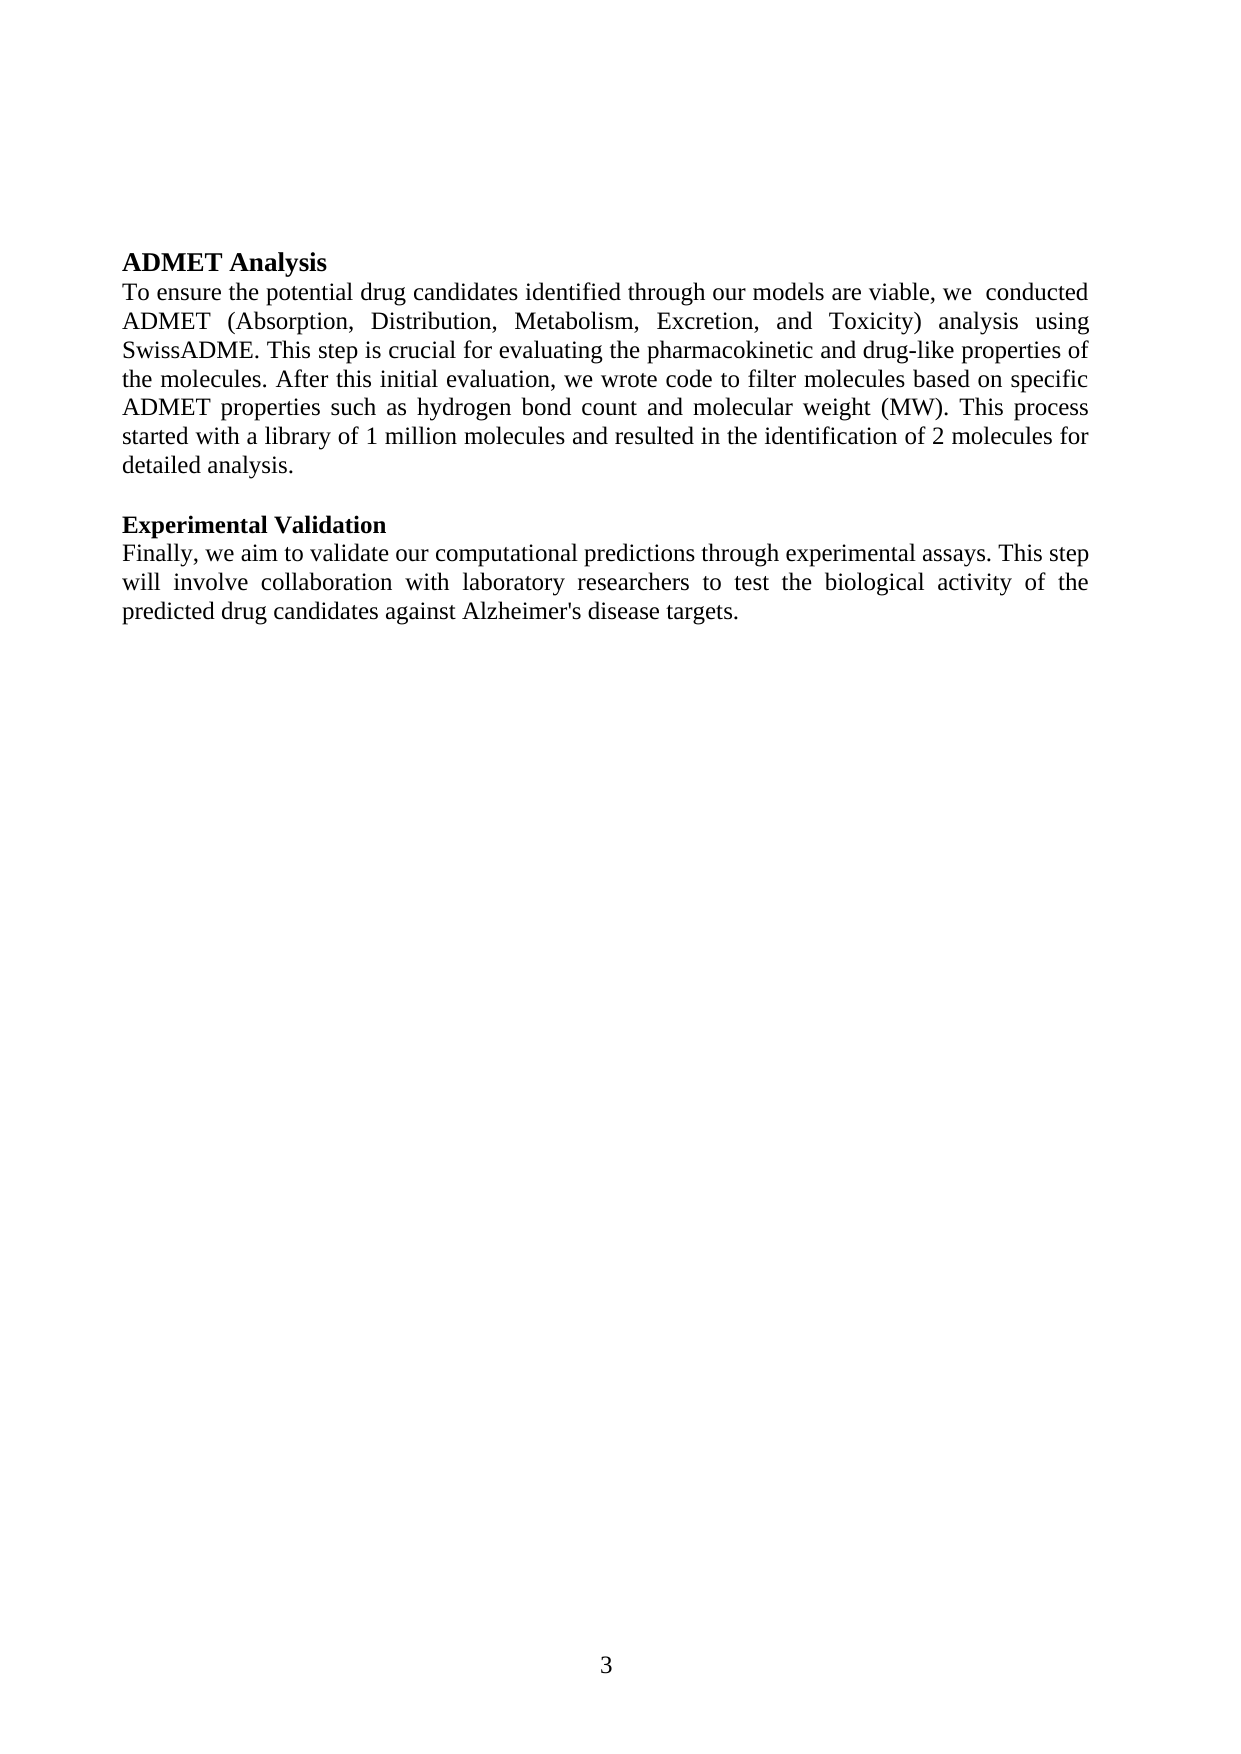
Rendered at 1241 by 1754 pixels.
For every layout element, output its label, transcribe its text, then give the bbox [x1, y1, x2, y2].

text Finally, we aim to validate our computational predictions through experimental assays. This step will involve collaboration with laboratory researchers to test the biological activity of the predicted drug candidates against Alzheimer's disease targets. [122, 538, 1090, 625]
text ADMET Analysis [122, 246, 1090, 277]
text Experimental Validation [122, 510, 1090, 538]
text To ensure the potential drug candidates identified through our models are viable, we conducted ADMET (Absorption, Distribution, Metabolism, Excretion, and Toxicity) analysis using SwissADME. This step is crucial for evaluating the pharmacokinetic and drug-like properties of the molecules. After this initial evaluation, we wrote code to filter molecules based on specific ADMET properties such as hydrogen bond count and molecular weight (MW). This process started with a library of 1 million molecules and resulted in the identification of 2 molecules for detailed analysis. [122, 277, 1090, 479]
